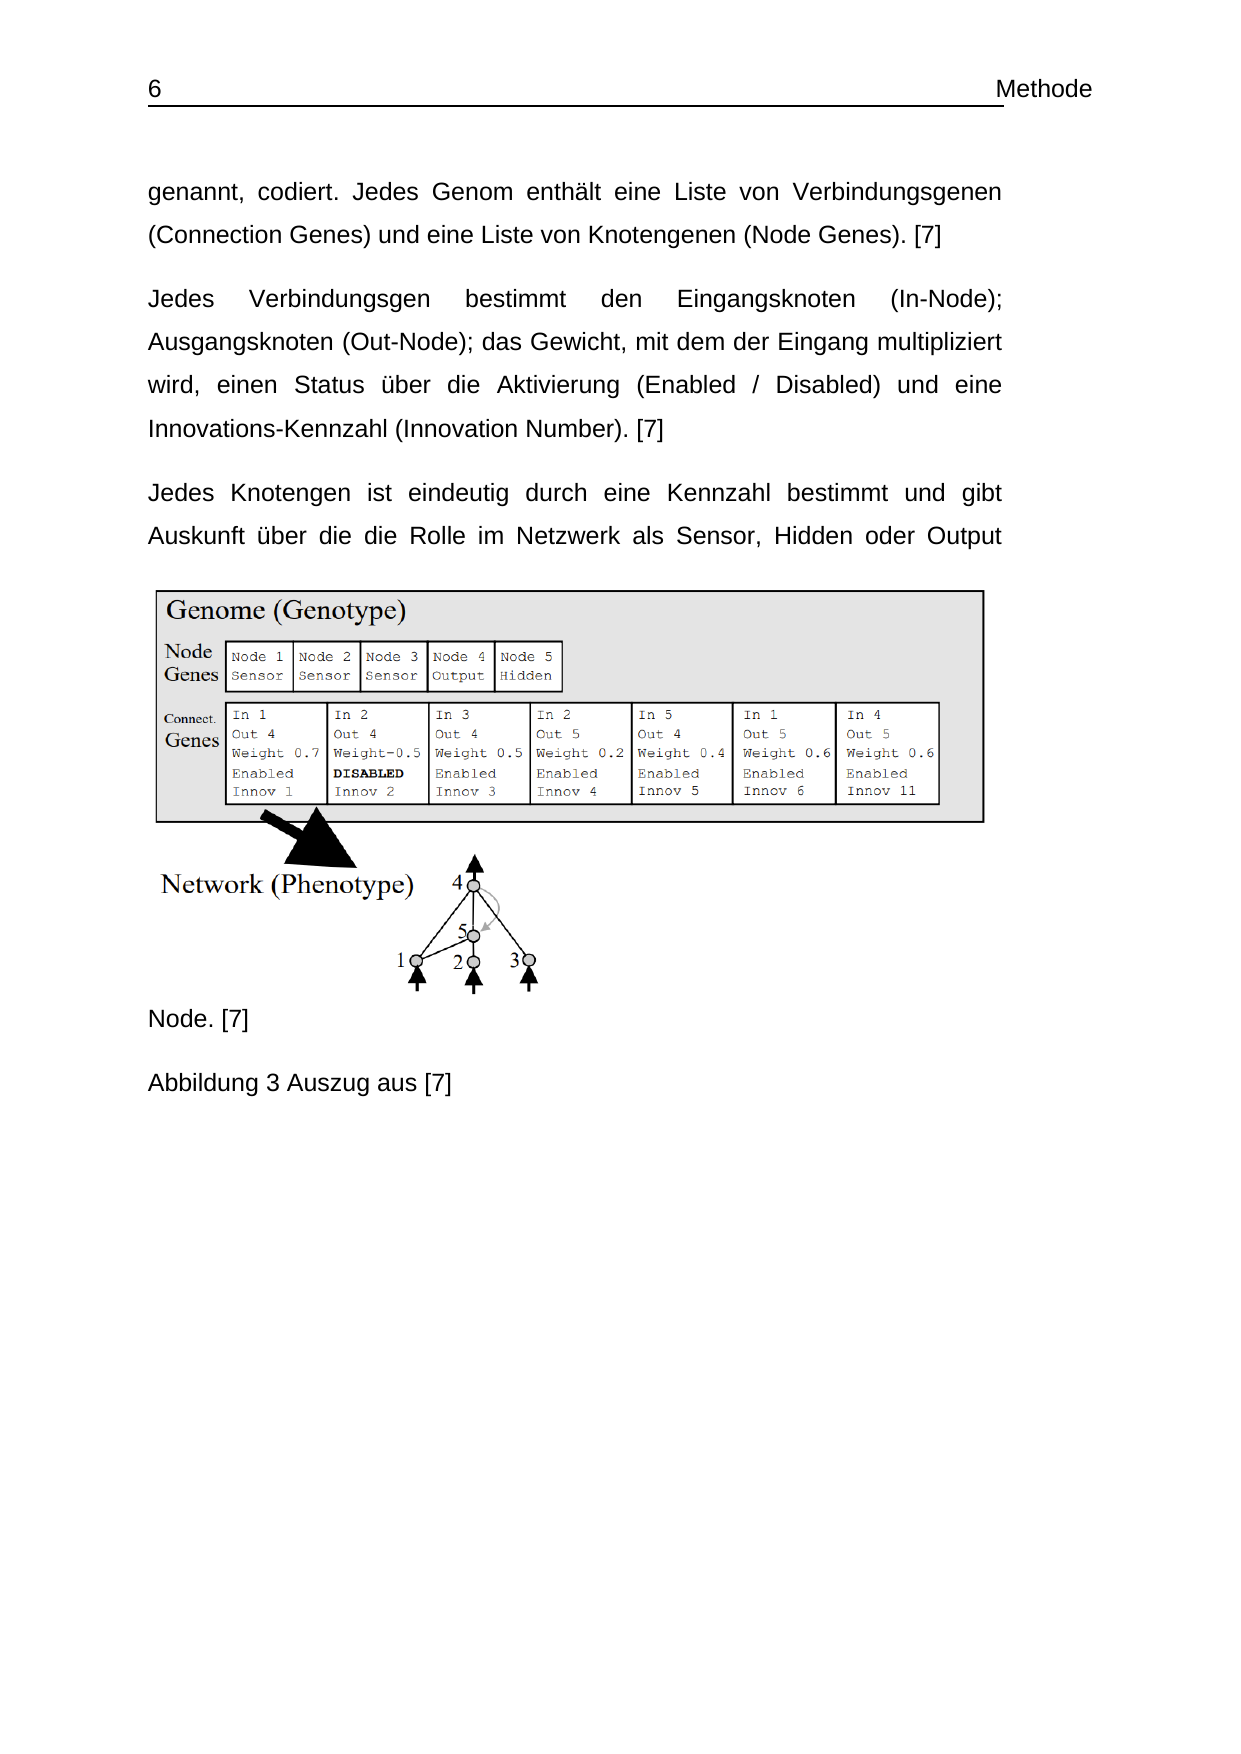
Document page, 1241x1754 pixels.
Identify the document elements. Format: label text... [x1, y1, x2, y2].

text Jedes Verbindungsgen bestimmt den Eingangsknoten (In-Node); Ausgangsknoten (Out-Node); das Gewicht, mit dem der Eingang multipliziert wird, einen Status über die Aktivierung (Enabled / Disabled) und eine Innovations-Kennzahl (Innovation Number). [7] [148, 284, 1004, 442]
picture [146, 578, 996, 1005]
